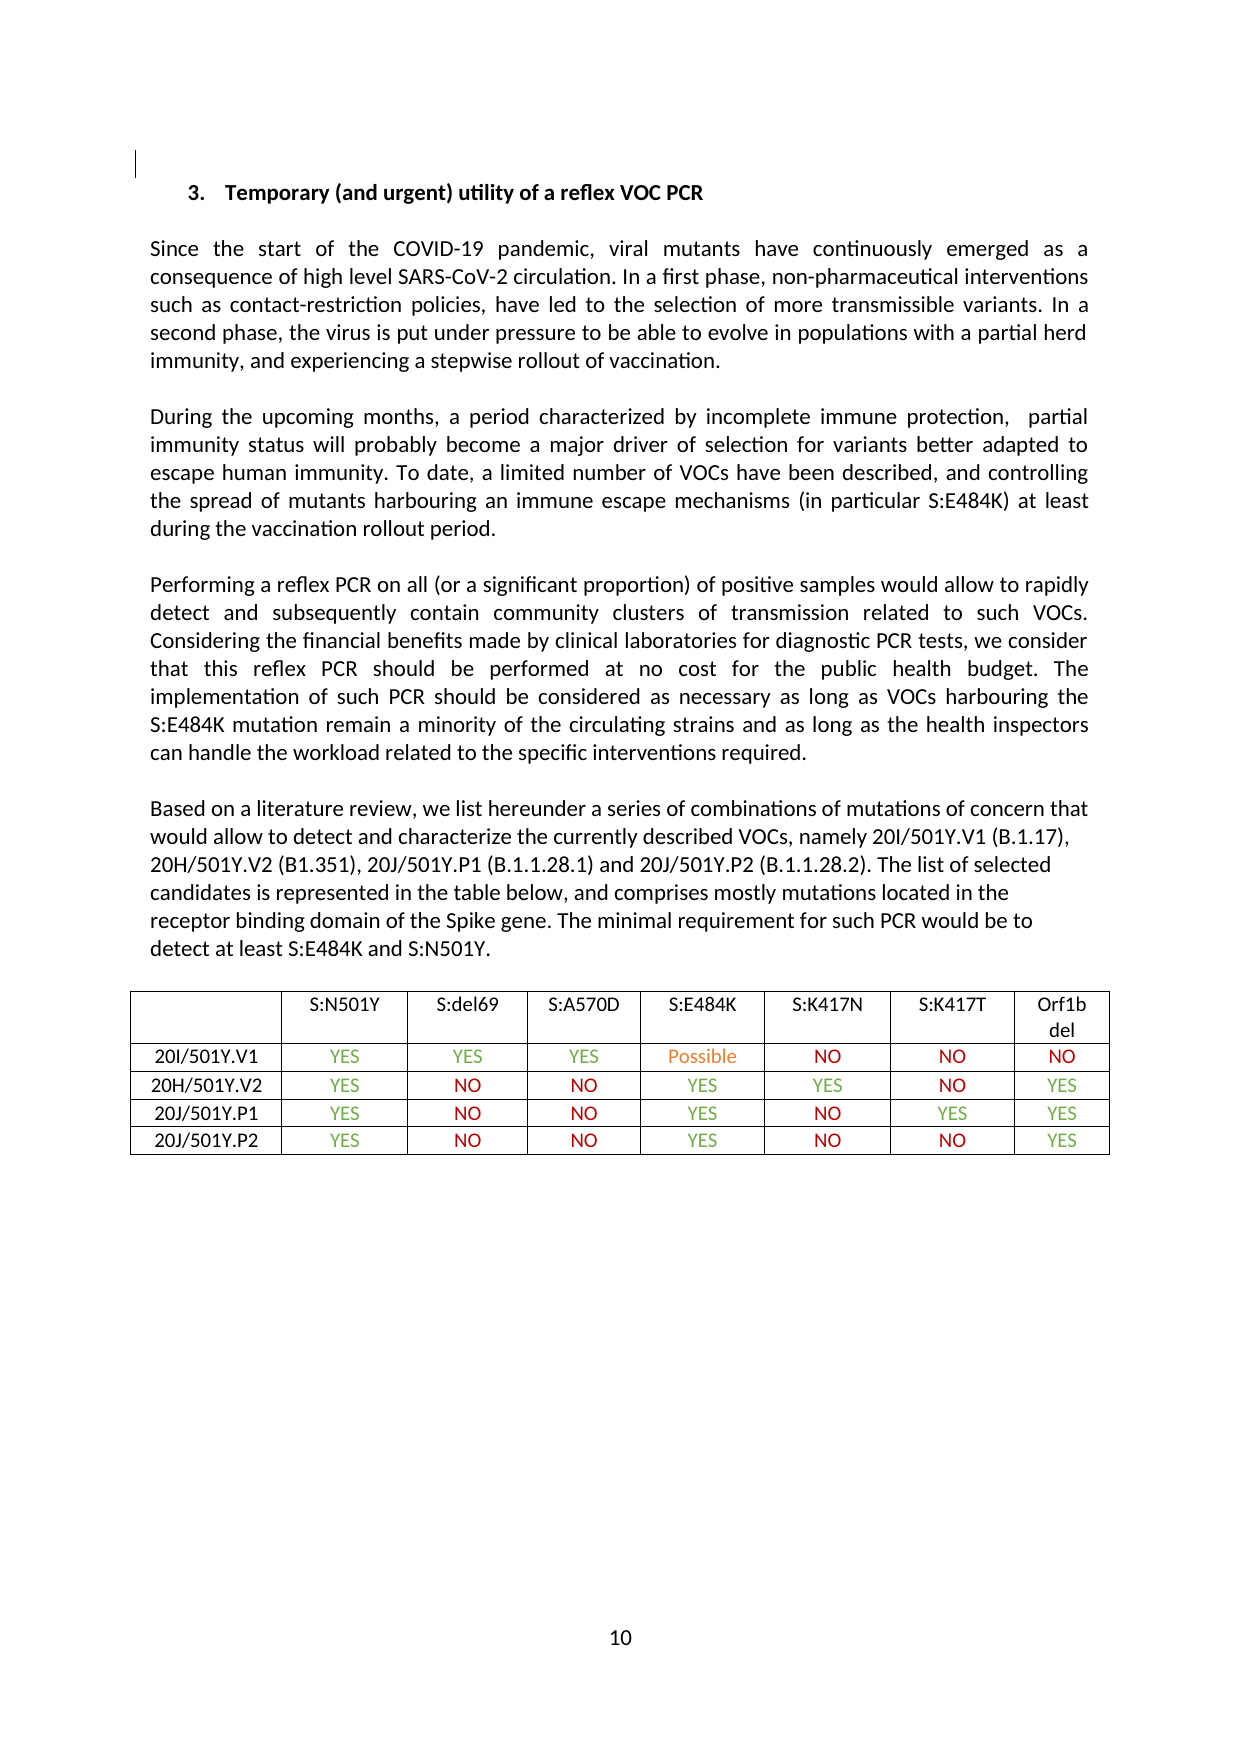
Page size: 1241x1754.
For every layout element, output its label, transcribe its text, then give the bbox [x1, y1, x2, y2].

table_cell YES [528, 1044, 640, 1071]
table_cell NO [528, 1100, 640, 1126]
table_cell 20J/501Y.P1 [131, 1100, 281, 1126]
list Temporary (and urgent) utility of a reflex VOC PCR [187, 178, 1090, 206]
table_header S:K417N [765, 992, 890, 1042]
table_cell NO [765, 1044, 890, 1071]
table_cell NO [891, 1044, 1014, 1071]
table_cell NO [528, 1072, 640, 1099]
table_cell 20I/501Y.V1 [131, 1044, 281, 1071]
table_header S:A570D [528, 992, 640, 1042]
table_header S:E484K [641, 992, 764, 1042]
table_header Orf1b del [1015, 992, 1109, 1042]
table_header S:K417T [891, 992, 1014, 1042]
list Performing a reflex PCR on all (or a significant proportion) of positive samples would allow to rapidly detect and subsequently contain community clusters of transmission related to such VOCs. Considering the financial benefits made by clinical laboratories for diagnostic PCR tests, we consider that this reflex PCR should be performed at no cost for the public health budget. The implementation of such PCR should be considered as necessary as long as VOCs harbouring the S:E484K mutation remain a minority of the circulating strains and as long as the health inspectors can handle the workload related to the specific interventions required. [150, 570, 1090, 766]
table_cell NO [408, 1072, 527, 1099]
table_cell NO [408, 1100, 527, 1126]
table_cell 20H/501Y.V2 [131, 1072, 281, 1099]
table_cell NO [765, 1127, 890, 1154]
table_cell YES [765, 1072, 890, 1099]
list Since the start of the COVID-19 pandemic, viral mutants have continuously emerged as a consequence of high level SARS-CoV-2 circulation. In a first phase, non-pharmaceutical interventions such as contact-restriction policies, have led to the selection of more transmissible variants. In a second phase, the virus is put under pressure to be able to evolve in populations with a partial herd immunity, and experiencing a stepwise rollout of vaccination. [150, 234, 1090, 374]
text Based on a literature review, we list hereunder a series of combinations of mutations of concern that would allow to detect and characterize the currently described VOCs, namely 20I/501Y.V1 (B.1.17), 20H/501Y.V2 (B1.351), 20J/501Y.P1 (B.1.1.28.1) and 20J/501Y.P2 (B.1.1.28.2). The list of selected candidates is represented in the table below, and comprises mostly mutations located in the receptor binding domain of the Spike gene. The minimal requirement for such PCR would be to detect at least S:E484K and S:N501Y. [150, 794, 1090, 963]
table_cell NO [891, 1072, 1014, 1099]
table_cell YES [282, 1100, 407, 1126]
table_cell YES [1015, 1072, 1109, 1099]
list During the upcoming months, a period characterized by incomplete immune protection, partial immunity status will probably become a major driver of selection for variants better adapted to escape human immunity. To date, a limited number of VOCs have been described, and controlling the spread of mutants harbouring an immune escape mechanisms (in particular S:E484K) at least during the vaccination rollout period. [150, 402, 1090, 542]
table_header [131, 992, 281, 1042]
table_cell NO [765, 1100, 890, 1126]
table_cell YES [408, 1044, 527, 1071]
table_cell YES [1015, 1127, 1109, 1154]
table_cell YES [1015, 1100, 1109, 1126]
table_cell YES [282, 1072, 407, 1099]
table_cell YES [641, 1072, 764, 1099]
table_header S:del69 [408, 992, 527, 1042]
table_cell NO [528, 1127, 640, 1154]
table_cell NO [1015, 1044, 1109, 1071]
table_cell YES [282, 1127, 407, 1154]
table_cell YES [641, 1127, 764, 1154]
table_cell NO [891, 1127, 1014, 1154]
table_cell YES [891, 1100, 1014, 1126]
table_cell YES [641, 1100, 764, 1126]
table_cell YES [282, 1044, 407, 1071]
table_cell NO [408, 1127, 527, 1154]
table_header S:N501Y [282, 992, 407, 1042]
table_cell Possible [641, 1044, 764, 1071]
table_cell 20J/501Y.P2 [131, 1127, 281, 1154]
